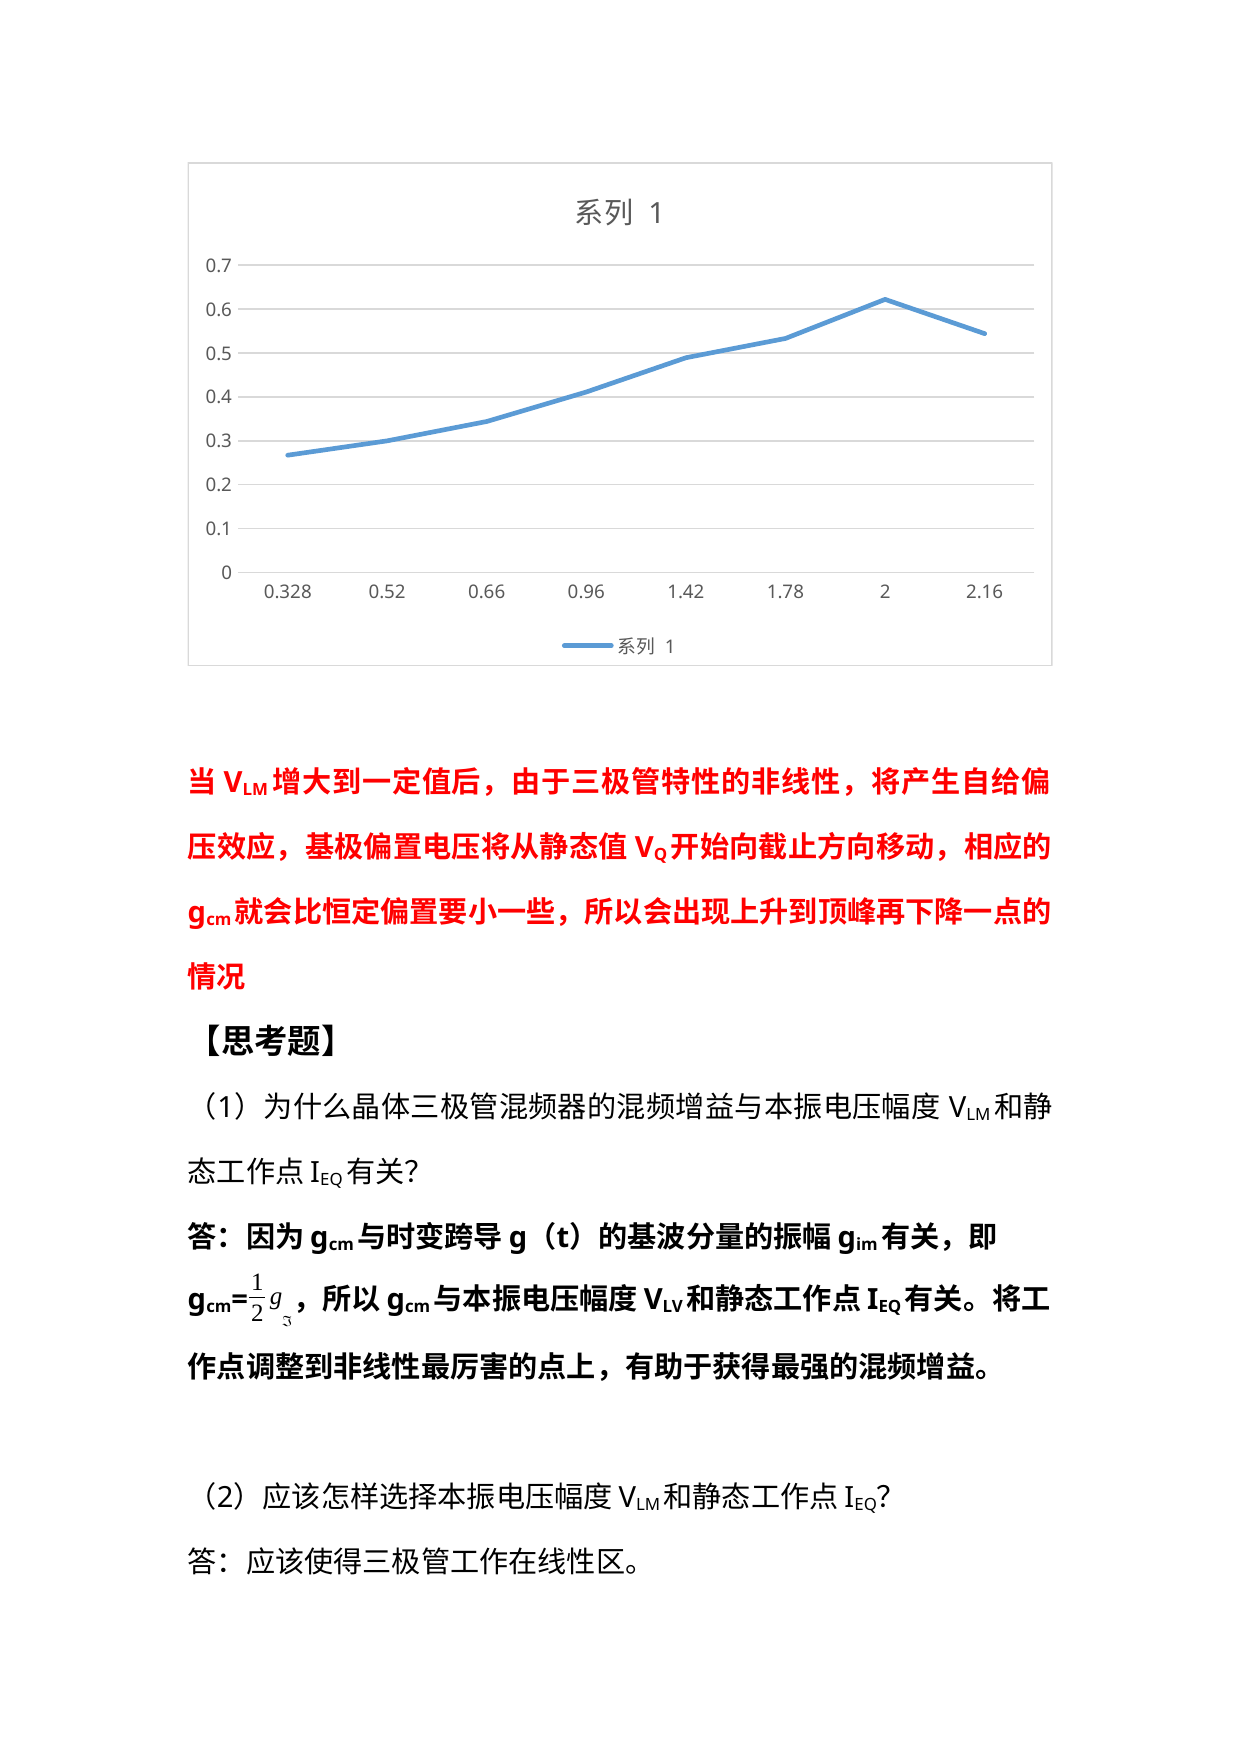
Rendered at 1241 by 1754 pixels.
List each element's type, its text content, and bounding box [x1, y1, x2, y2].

text 当VLM增大到一定值后，由于三极管特性的非线性，将产生自给偏压效应，基极偏置电压将从静态值VQ开始向截止方向移动，相应的gcm就会比恒定偏置要小一些，所以会出现上升到顶峰再下降一点的情况 [187, 747, 1053, 1007]
text （2）应该怎样选择本振电压幅度VLM和静态工作点IEQ？ [187, 1462, 1053, 1527]
text 答：因为gcm与时变跨导g（t）的基波分量的振幅gim有关，即gcm=，所以gcm与本振电压幅度VLV和静态工作点IEQ有关。将工作点调整到非线性最厉害的点上，有助于获得最强的混频增益。 [187, 1202, 1053, 1397]
text （1）为什么晶体三极管混频器的混频增益与本振电压幅度VLM和静态工作点IEQ有关？ [187, 1072, 1053, 1202]
text 【思考题】 [187, 1007, 1053, 1072]
text 答：应该使得三极管工作在线性区。 [187, 1527, 1053, 1592]
